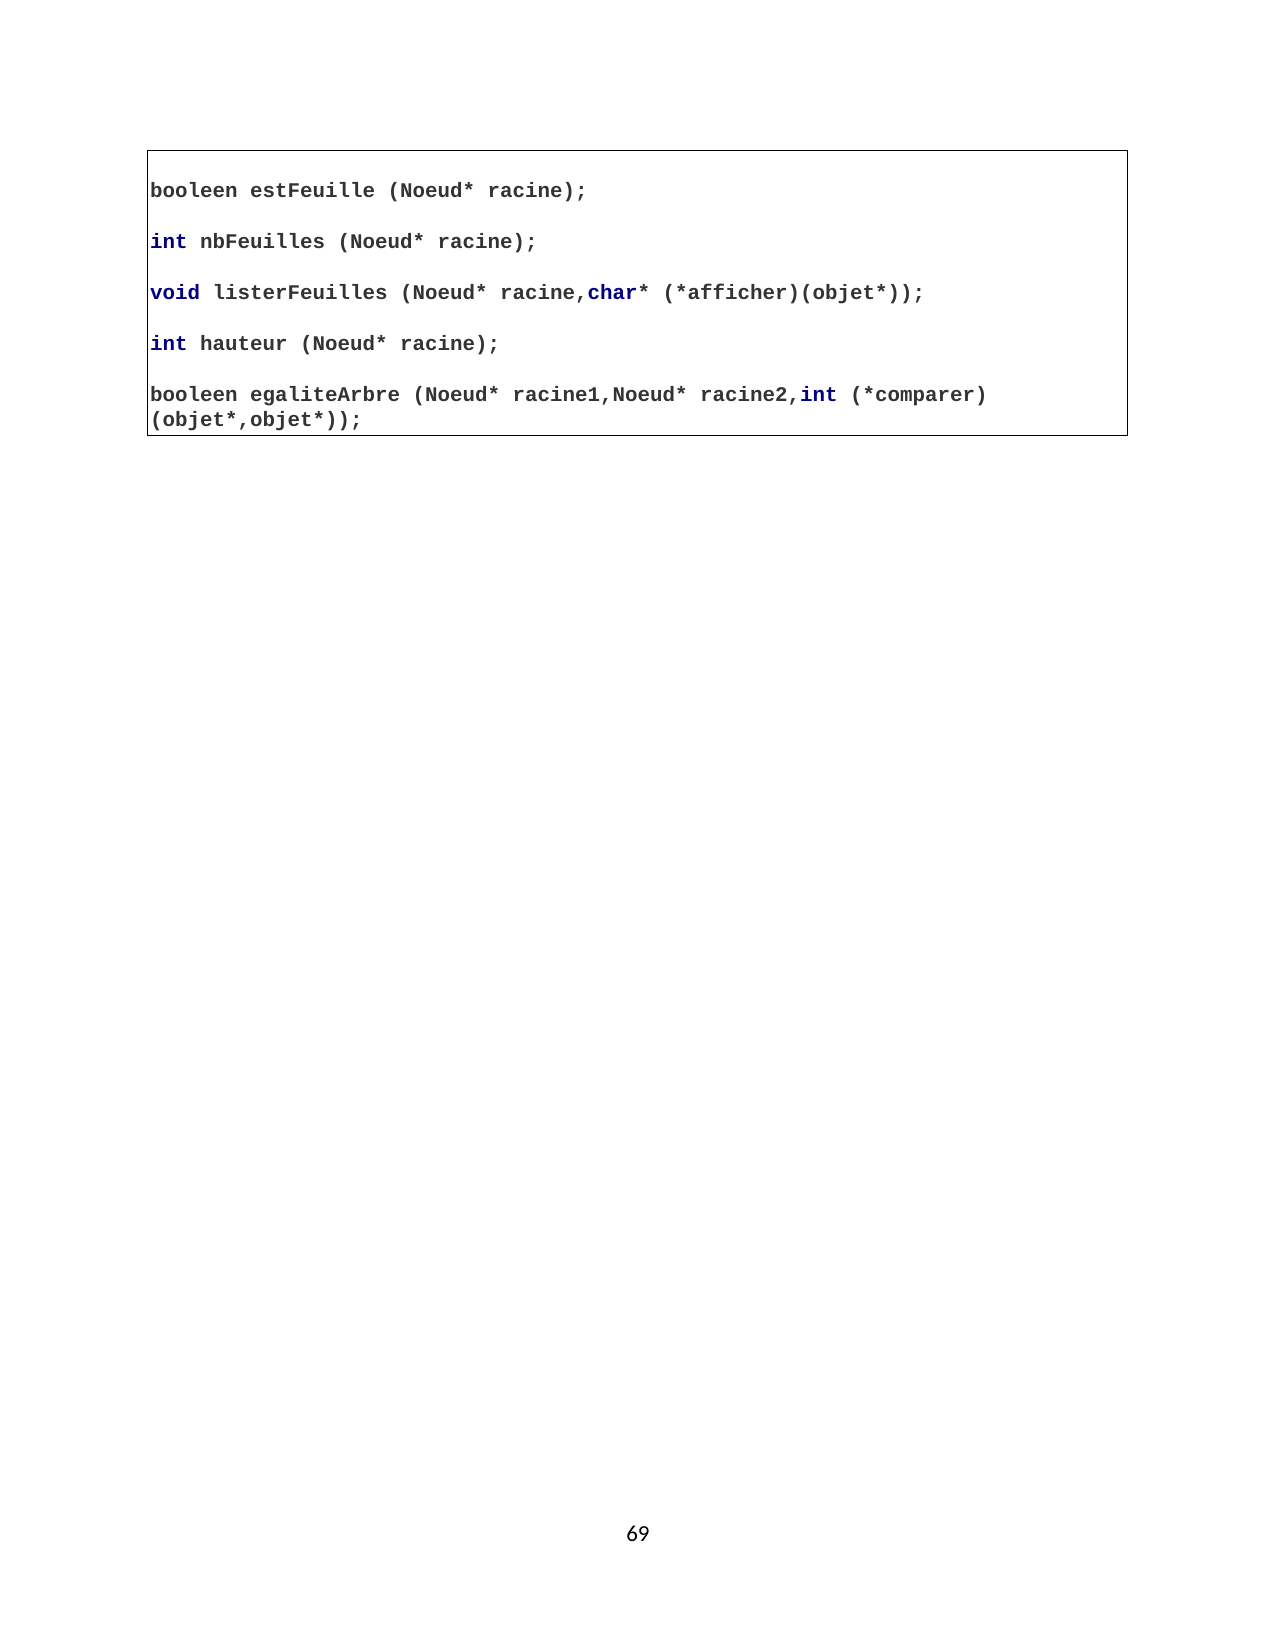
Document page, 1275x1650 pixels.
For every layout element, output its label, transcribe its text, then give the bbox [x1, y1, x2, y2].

text void listerFeuilles (Noeud* racine,char* (*afficher)(objet*)); [150, 280, 1125, 306]
text int hauteur (Noeud* racine); [150, 331, 1125, 356]
text booleen egaliteArbre (Noeud* racine1,Noeud* racine2,int (*comparer)(objet*,objet*)); [148, 379, 1127, 435]
text int nbFeuilles (Noeud* racine); [150, 229, 1125, 255]
text booleen estFeuille (Noeud* racine); [150, 178, 1125, 204]
